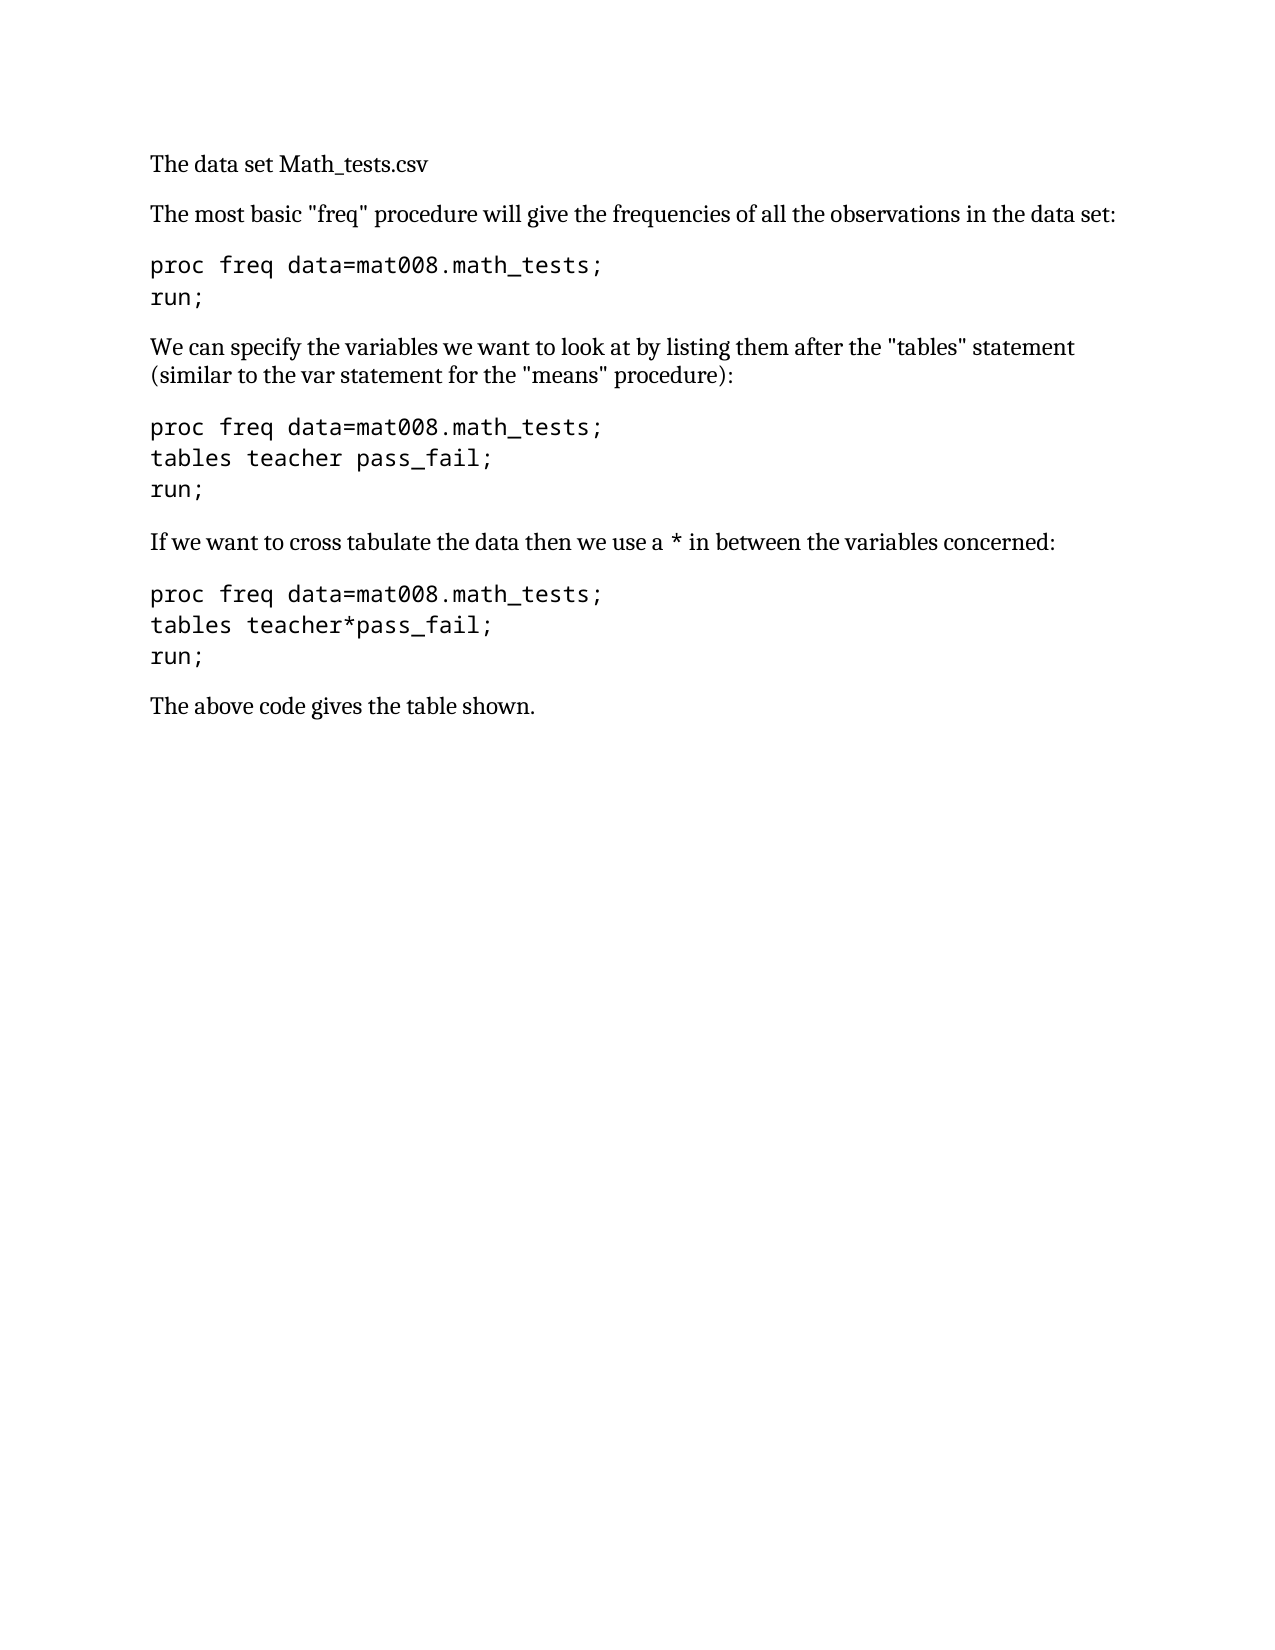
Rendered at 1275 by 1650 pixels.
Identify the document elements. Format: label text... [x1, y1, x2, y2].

text proc freq data=mat008.math_tests;run; [150, 249, 1125, 312]
text proc freq data=mat008.math_tests;tables teacher pass_fail;run; [150, 411, 1125, 504]
text proc freq data=mat008.math_tests;tables teacher*pass_fail;run; [150, 577, 1125, 671]
text The above code gives the table shown. [150, 692, 1125, 721]
text If we want to cross tabulate the data then we use a * in between the variables concerned: [150, 525, 1125, 557]
text The most basic "freq" procedure will give the frequencies of all the observations in the data set: [150, 199, 1125, 228]
text We can specify the variables we want to look at by listing them after the "tables" statement (similar to the var statement for the "means" procedure): [150, 332, 1125, 390]
